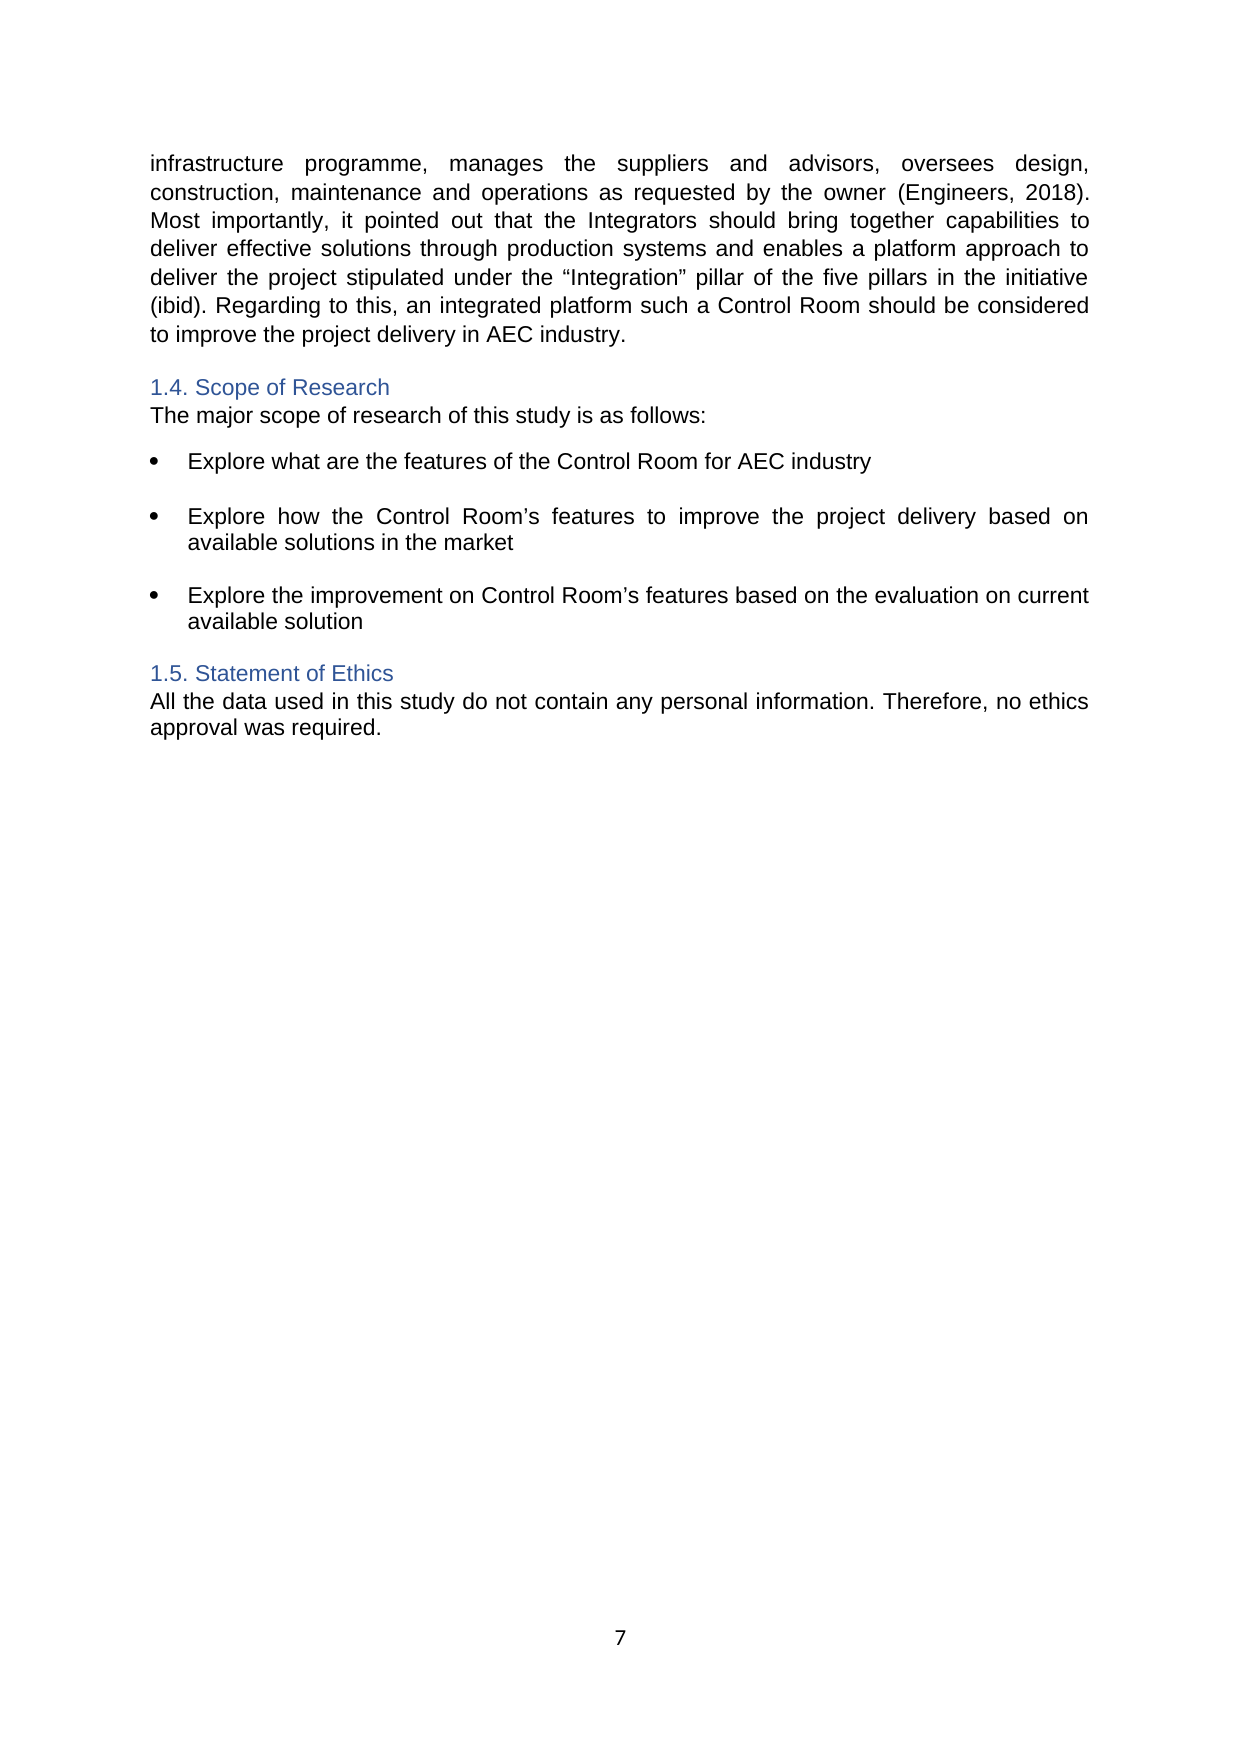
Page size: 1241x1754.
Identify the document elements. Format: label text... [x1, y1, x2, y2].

list Explore what are the features of the Control Room for AEC industry [150, 448, 1090, 474]
list Explore how the Control Room’s features to improve the project delivery based on available solutions in the market [150, 503, 1090, 555]
list Explore the improvement on Control Room’s features based on the evaluation on current available solution [150, 582, 1090, 634]
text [150, 150, 1090, 347]
text All the data used in this study do not contain any personal information. Therefore, no ethics approval was required. [150, 688, 1090, 741]
subtitle Statement of Ethics [150, 659, 1090, 686]
subtitle Scope of Research [150, 374, 1090, 400]
text The major scope of research of this study is as follows: [150, 402, 1090, 429]
